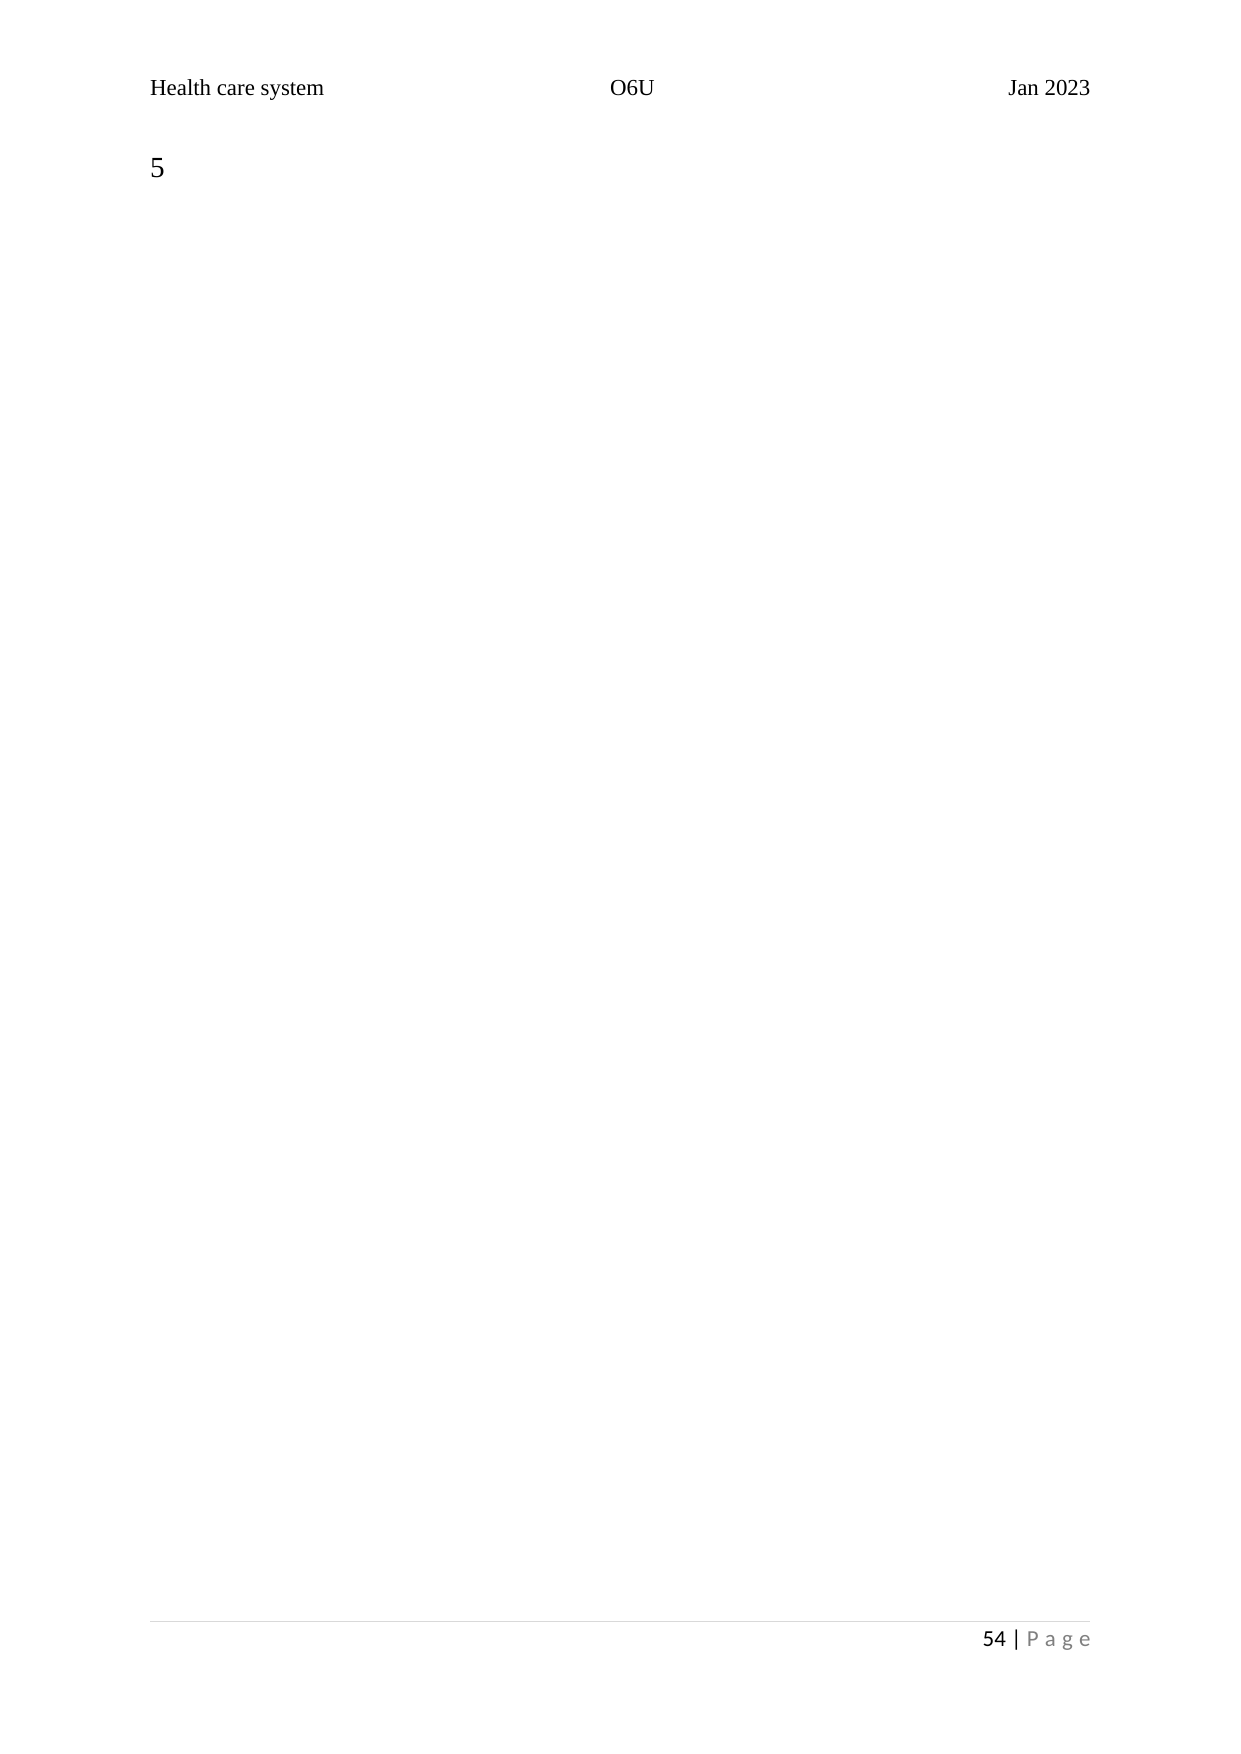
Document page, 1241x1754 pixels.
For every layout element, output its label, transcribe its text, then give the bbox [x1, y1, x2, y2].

text 5 [150, 150, 1090, 183]
